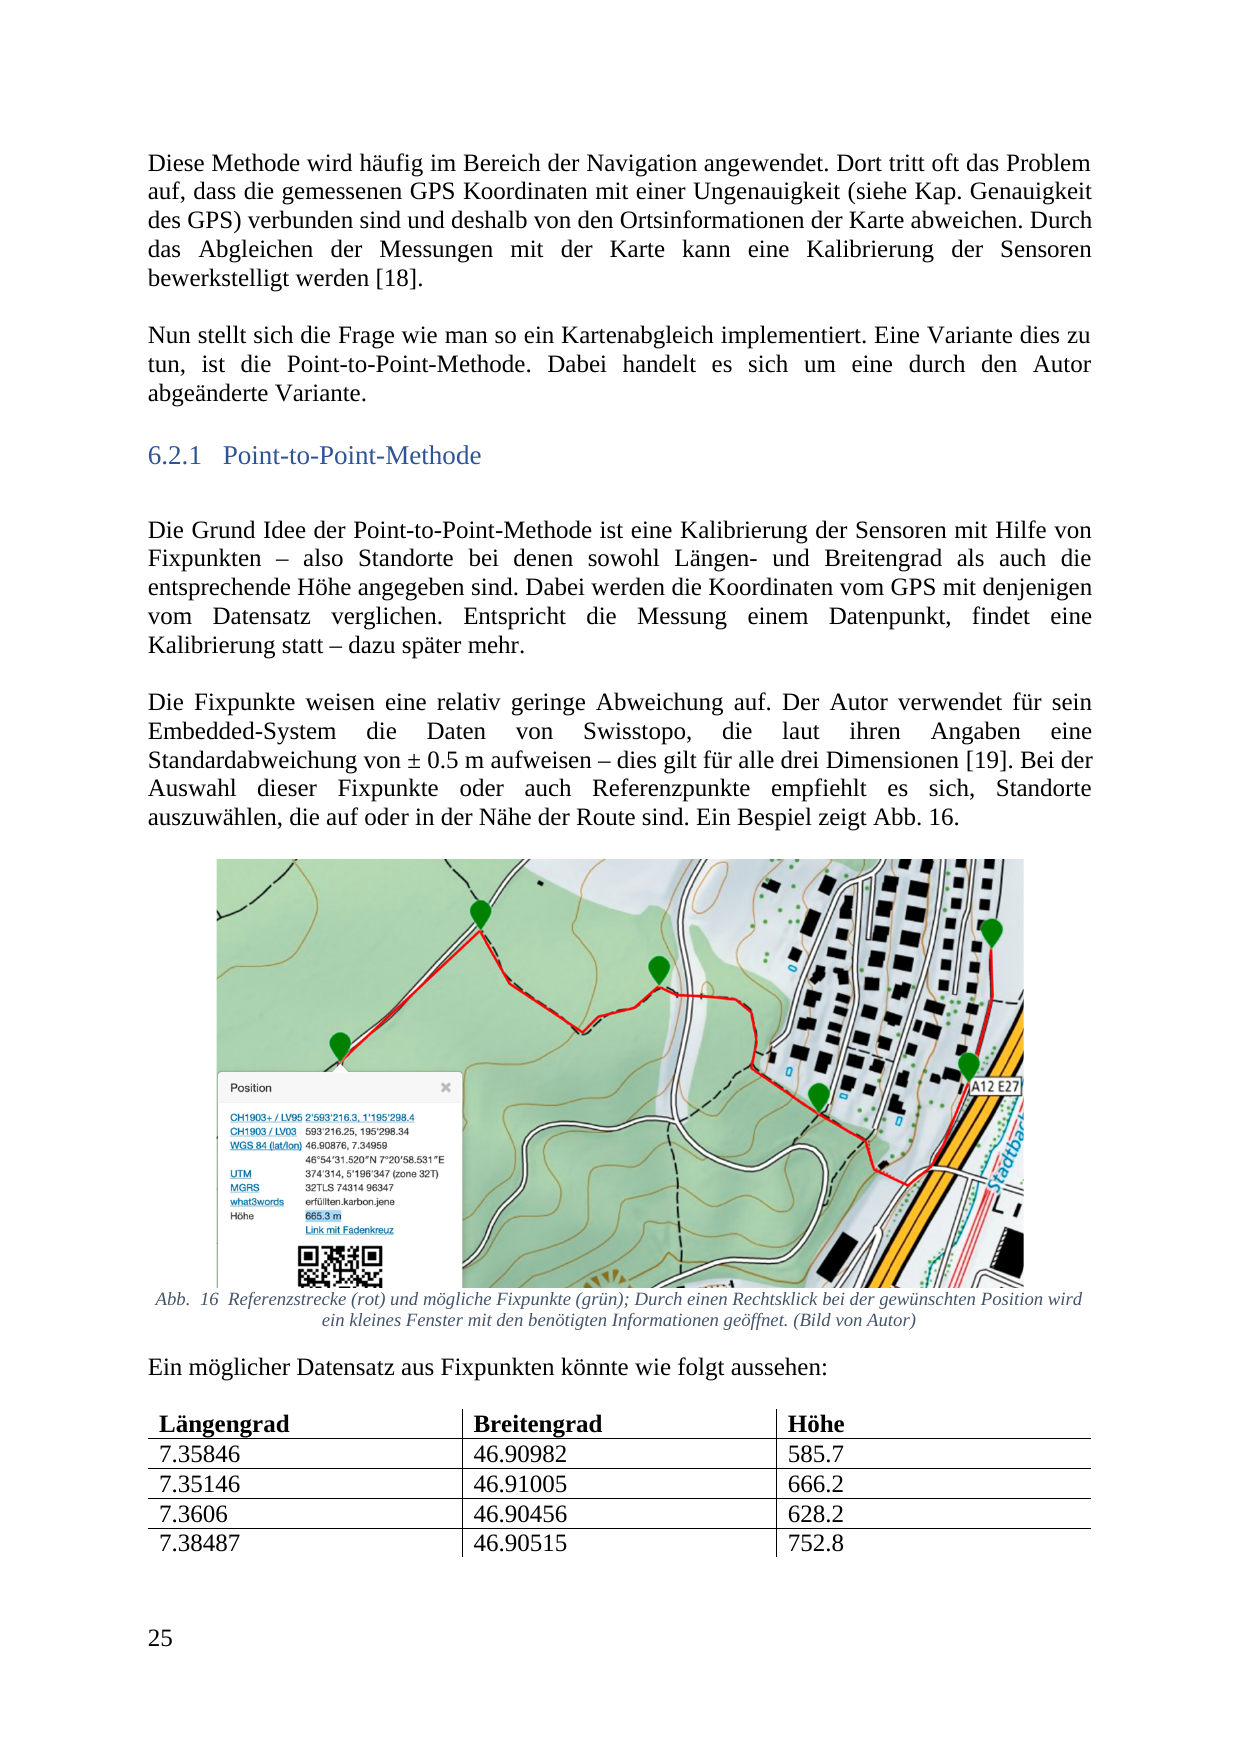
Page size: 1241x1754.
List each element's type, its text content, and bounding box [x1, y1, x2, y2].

table_header Längengrad [148, 1409, 462, 1438]
picture [216, 859, 1024, 1288]
table_cell 46.91005 [463, 1469, 776, 1498]
table_cell 666.2 [777, 1469, 1091, 1498]
text Die Grund Idee der Point-to-Point-Methode ist eine Kalibrierung der Sensoren mit Hilfe von Fixpunkten – also Standorte bei denen sowohl Längen- und Breitengrad als auch die entsprechende Höhe angegeben sind. Dabei werden die Koordinaten vom GPS mit denjenigen vom Datensatz verglichen. Entspricht die Messung einem Datenpunkt, findet eine Kalibrierung statt – dazu später mehr. [148, 515, 1093, 658]
text Diese Methode wird häufig im Bereich der Navigation angewendet. Dort tritt oft das Problem auf, dass die gemessenen GPS Koordinaten mit einer Ungenauigkeit (siehe Kap. Genauigkeit des GPS) verbunden sind und deshalb von den Ortsinformationen der Karte abweichen. Durch das Abgleichen der Messungen mit der Karte kann eine Kalibrierung der Sensoren bewerkstelligt werden. [148, 148, 1093, 291]
table_header Höhe [777, 1409, 1091, 1438]
table_cell 46.90982 [463, 1439, 776, 1468]
table_cell 7.3606 [148, 1499, 462, 1527]
table_cell 46.90456 [463, 1499, 776, 1527]
table_cell 7.38487 [148, 1529, 462, 1557]
table_cell 628.2 [777, 1499, 1091, 1527]
table_cell 7.35846 [148, 1439, 462, 1468]
table_cell 752.8 [777, 1529, 1091, 1557]
text Nun stellt sich die Frage wie man so ein Kartenabgleich implementiert. Eine Variante dies zu tun, ist die Point-to-Point-Methode. Dabei handelt es sich um eine durch den Autor abgeänderte Variante. [148, 320, 1093, 406]
subtitle Point-to-Point-Methode [148, 439, 1093, 470]
table_cell 7.35146 [148, 1469, 462, 1498]
text Ein möglicher Datensatz aus Fixpunkten könnte wie folgt aussehen: [148, 1352, 1093, 1381]
text Die Fixpunkte weisen eine relativ geringe Abweichung auf. Der Autor verwendet für sein Embedded-System die Daten von Swisstopo, die laut ihren Angaben eine Standardabweichung von ± 0.5 m aufweisen – dies gilt für alle drei Dimensionen . Bei der Auswahl dieser Fixpunkte oder auch Referenzpunkte empfiehlt es sich, Standorte auszuwählen, die auf oder in der Nähe der Route sind. Ein Bespiel zeigt Abb. 16. [148, 687, 1093, 831]
table_cell 585.7 [777, 1439, 1091, 1468]
table_cell 46.90515 [463, 1529, 776, 1557]
table_header Breitengrad [463, 1409, 776, 1438]
